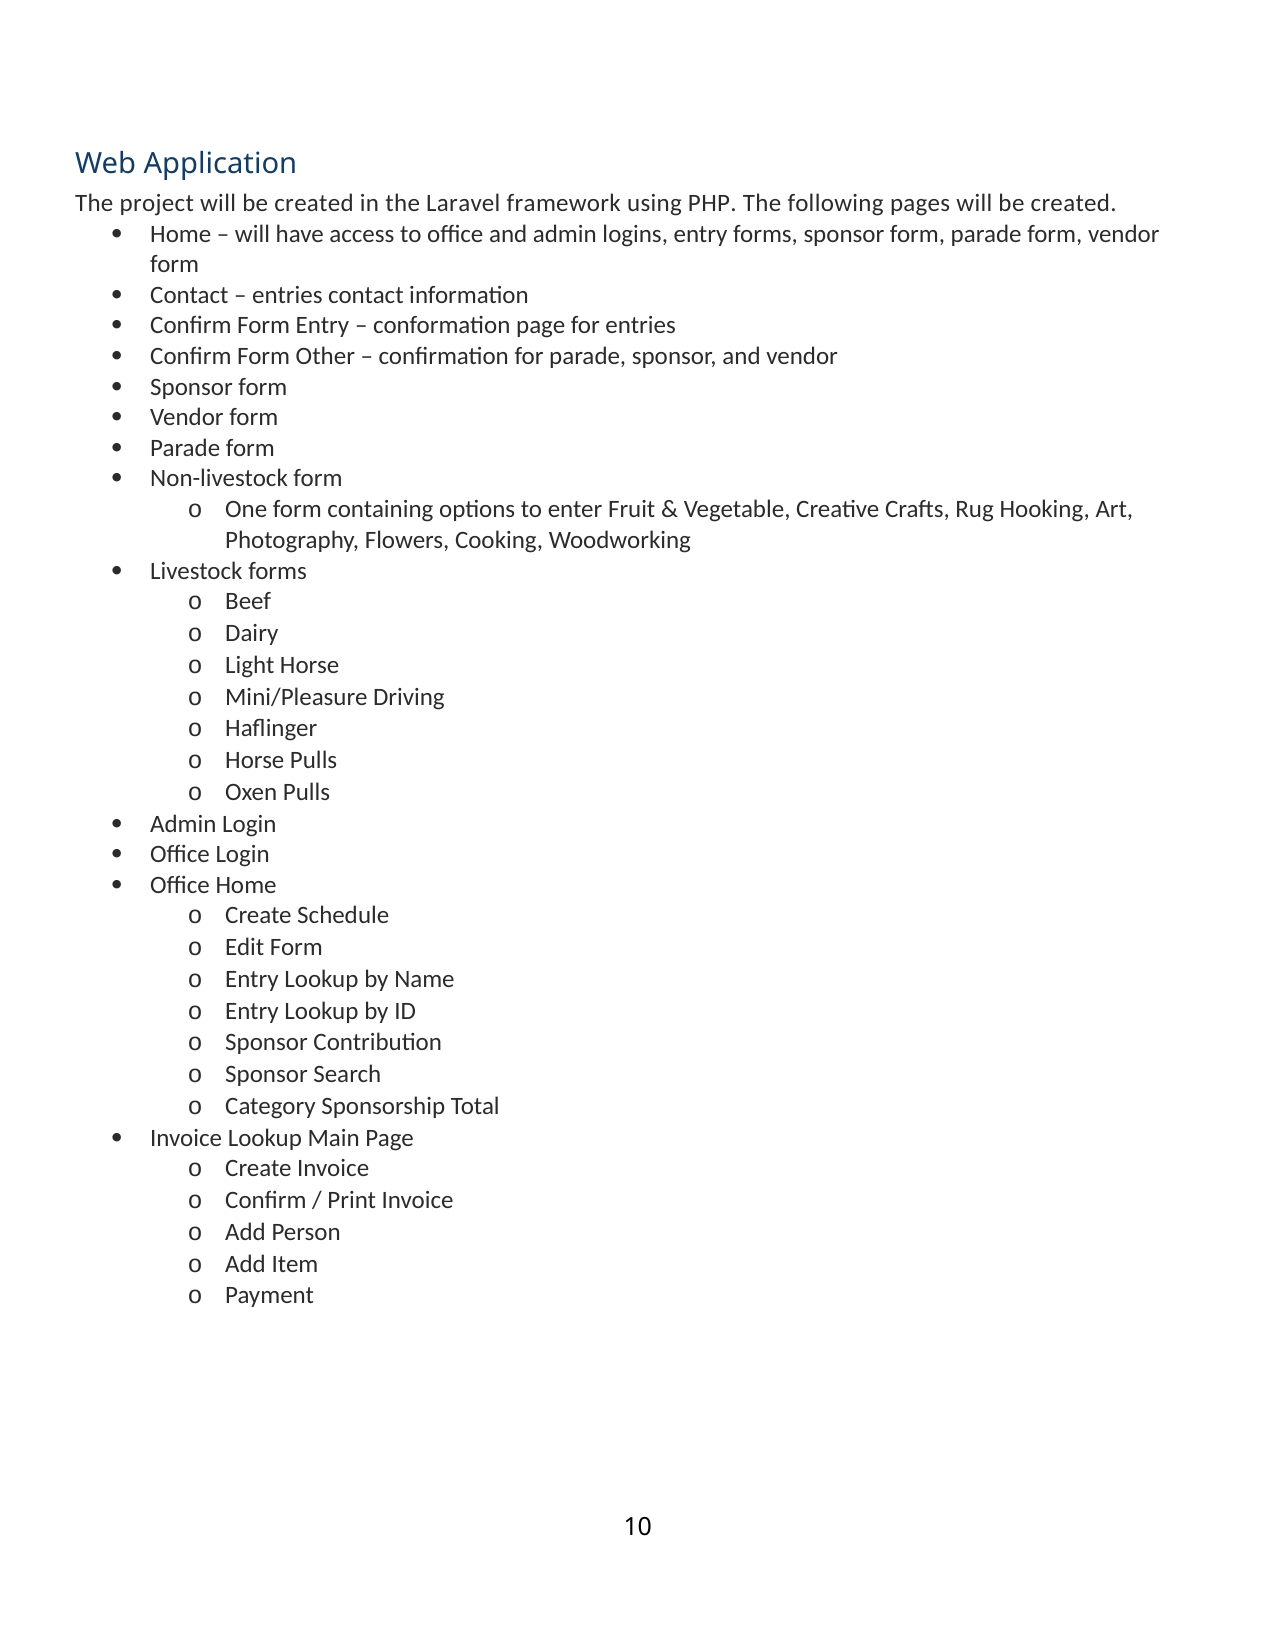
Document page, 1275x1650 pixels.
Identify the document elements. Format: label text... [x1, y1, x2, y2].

list Beef [187, 586, 1200, 617]
list Invoice Lookup Main Page [112, 1122, 1200, 1152]
list Mini/Pleasure Driving [187, 681, 1200, 713]
list Office Login [112, 838, 1200, 869]
list Horse Pulls [187, 744, 1200, 776]
list Light Horse [187, 649, 1200, 681]
text The project will be created in the Laravel framework using PHP. The following pages will be created. [75, 187, 1200, 218]
list Office Home [112, 869, 1200, 899]
list Haflinger [187, 713, 1200, 744]
list Livestock forms [112, 555, 1200, 586]
list Confirm Form Entry – conformation page for entries [112, 309, 1200, 340]
list Edit Form [187, 931, 1200, 963]
list Non-livestock form [112, 462, 1200, 493]
list Confirm Form Other – confirmation for parade, sponsor, and vendor [112, 340, 1200, 371]
list Oxen Pulls [187, 776, 1200, 808]
list Home – will have access to office and admin logins, entry forms, sponsor form, parade form, vendor form [112, 218, 1200, 279]
list Parade form [112, 432, 1200, 462]
list Admin Login [112, 808, 1200, 838]
list Sponsor form [112, 371, 1200, 401]
list Confirm / Print Invoice [187, 1184, 1200, 1216]
list Create Invoice [187, 1152, 1200, 1184]
list Entry Lookup by ID [187, 995, 1200, 1027]
list Add Item [187, 1248, 1200, 1279]
list Sponsor Search [187, 1058, 1200, 1090]
list Add Person [187, 1216, 1200, 1248]
list Contact – entries contact information [112, 279, 1200, 309]
list One form containing options to enter Fruit & Vegetable, Creative Crafts, Rug Hooking, Art, Photography, Flowers, Cooking, Woodworking [187, 493, 1200, 555]
list Entry Lookup by Name [187, 963, 1200, 995]
list Sponsor Contribution [187, 1027, 1200, 1058]
list Create Schedule [187, 899, 1200, 931]
list Vendor form [112, 401, 1200, 432]
list Payment [187, 1279, 1200, 1311]
list Dairy [187, 617, 1200, 649]
subtitle Web Application [75, 142, 1200, 182]
list Category Sponsorship Total [187, 1090, 1200, 1122]
